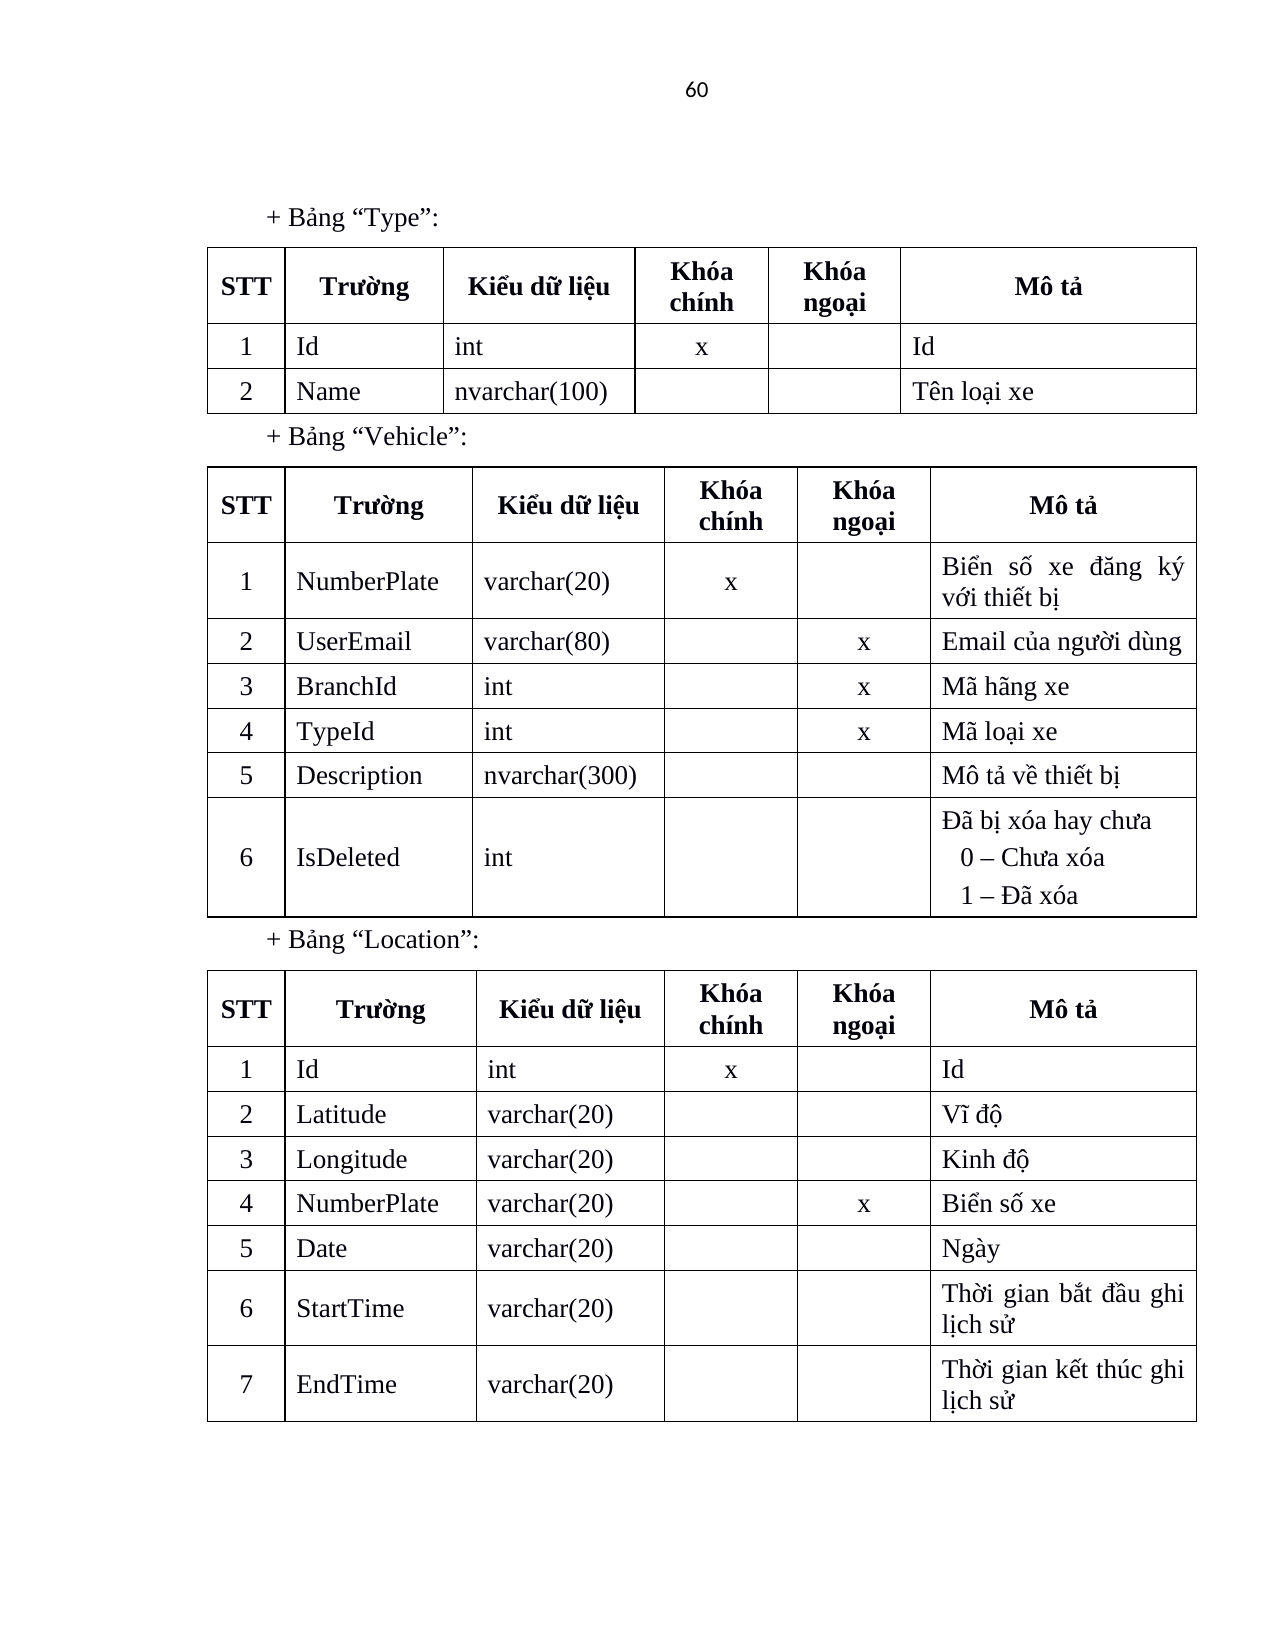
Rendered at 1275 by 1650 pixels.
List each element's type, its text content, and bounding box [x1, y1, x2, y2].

table_cell int [473, 709, 664, 752]
table_cell [665, 1137, 797, 1180]
table_cell 2 [208, 619, 284, 663]
table_cell varchar(20) [477, 1092, 664, 1136]
table_header STT [208, 468, 284, 542]
table_cell NumberPlate [286, 1181, 476, 1225]
table_header Trường [286, 468, 472, 542]
table_cell [665, 1181, 797, 1225]
table_cell nvarchar(300) [473, 753, 664, 797]
table_cell 4 [208, 709, 284, 752]
table_cell [798, 543, 930, 618]
table_cell 5 [208, 753, 284, 797]
table_cell x [636, 324, 768, 368]
table_header Kiểu dữ liệu [473, 468, 664, 542]
table_cell varchar(20) [473, 543, 664, 618]
table_cell [665, 1346, 797, 1421]
table_cell 2 [208, 369, 284, 412]
table_cell Id [931, 1047, 1196, 1091]
table_cell BranchId [286, 664, 472, 707]
table_cell [665, 753, 797, 797]
table_cell x [665, 1047, 797, 1091]
table_cell int [477, 1047, 664, 1091]
table_cell Email của người dùng [931, 619, 1196, 663]
table_cell 3 [208, 1137, 284, 1180]
table_cell Kinh độ [931, 1137, 1196, 1180]
table_cell [798, 798, 930, 916]
table_cell [665, 619, 797, 663]
table_header Kiểu dữ liệu [444, 248, 634, 323]
table_cell int [444, 324, 634, 368]
table_cell Description [286, 753, 472, 797]
text + Bảng “Vehicle”: [207, 420, 1186, 451]
table_cell x [798, 619, 930, 663]
table_header Mô tả [901, 248, 1196, 323]
table_cell [665, 709, 797, 752]
table_cell 1 [208, 324, 284, 368]
table_cell Mô tả về thiết bị [931, 753, 1196, 797]
table_header Khóa ngoại [798, 468, 930, 542]
table_header Trường [286, 971, 476, 1046]
table_cell varchar(80) [473, 619, 664, 663]
table_cell x [798, 1181, 930, 1225]
table_cell Longitude [286, 1137, 476, 1180]
table_cell Thời gian bắt đầu ghi lịch sử [931, 1271, 1196, 1345]
table_cell StartTime [286, 1271, 476, 1345]
table_cell [798, 1047, 930, 1091]
table_cell varchar(20) [477, 1271, 664, 1345]
table_cell [798, 1346, 930, 1421]
table_cell IsDeleted [286, 798, 472, 916]
table_cell [665, 1271, 797, 1345]
table_cell Tên loại xe [901, 369, 1196, 412]
table_cell Name [286, 369, 443, 412]
table_cell NumberPlate [286, 543, 472, 618]
table_header STT [208, 248, 284, 323]
table_cell int [473, 664, 664, 707]
table_cell [798, 1271, 930, 1345]
table_cell Biển số xe đăng ký với thiết bị [931, 543, 1196, 618]
table_cell nvarchar(100) [444, 369, 634, 412]
table_cell [665, 664, 797, 707]
table_cell [636, 369, 768, 412]
table_header Khóa chính [665, 468, 797, 542]
table_header Kiểu dữ liệu [477, 971, 664, 1046]
table_cell UserEmail [286, 619, 472, 663]
table_cell Mã hãng xe [931, 664, 1196, 707]
table_cell varchar(20) [477, 1137, 664, 1180]
table_cell x [665, 543, 797, 618]
table_header Mô tả [931, 971, 1196, 1046]
table_cell [665, 1226, 797, 1269]
table_cell Id [901, 324, 1196, 368]
table_cell [769, 324, 900, 368]
text + Bảng “Location”: [207, 924, 1186, 955]
table_cell Date [286, 1226, 476, 1269]
table_cell varchar(20) [477, 1181, 664, 1225]
table_cell [798, 753, 930, 797]
table_cell 3 [208, 664, 284, 707]
table_cell Mã loại xe [931, 709, 1196, 752]
table_cell [665, 798, 797, 916]
table_cell TypeId [286, 709, 472, 752]
table_cell Latitude [286, 1092, 476, 1136]
table_cell EndTime [286, 1346, 476, 1421]
table_header Khóa ngoại [798, 971, 930, 1046]
table_cell 1 [208, 1047, 284, 1091]
table_cell varchar(20) [477, 1346, 664, 1421]
table_cell int [473, 798, 664, 916]
table_header Khóa chính [665, 971, 797, 1046]
table_cell varchar(20) [477, 1226, 664, 1269]
table_cell 5 [208, 1226, 284, 1269]
table_cell [798, 1137, 930, 1180]
table_cell [665, 1092, 797, 1136]
table_cell Id [286, 1047, 476, 1091]
table_cell 1 [208, 543, 284, 618]
table_header Mô tả [931, 468, 1196, 542]
table_cell x [798, 664, 930, 707]
table_cell Ngày [931, 1226, 1196, 1269]
text + Bảng “Type”: [207, 201, 1186, 232]
table_cell 7 [208, 1346, 284, 1421]
table_cell Biển số xe [931, 1181, 1196, 1225]
table_header Trường [286, 248, 443, 323]
table_cell 2 [208, 1092, 284, 1136]
table_cell Vĩ độ [931, 1092, 1196, 1136]
table_cell 4 [208, 1181, 284, 1225]
table_cell [798, 1226, 930, 1269]
table_cell [798, 1092, 930, 1136]
table_cell [769, 369, 900, 412]
table_cell Id [286, 324, 443, 368]
table_cell 6 [208, 1271, 284, 1345]
table_header Khóa chính [636, 248, 768, 323]
table_header STT [208, 971, 284, 1046]
table_cell 6 [208, 798, 284, 916]
table_cell Đã bị xóa hay chưa 0 – Chưa xóa 1 – Đã xóa [931, 798, 1196, 916]
table_cell x [798, 709, 930, 752]
table_cell Thời gian kết thúc ghi lịch sử [931, 1346, 1196, 1421]
table_header Khóa ngoại [769, 248, 900, 323]
